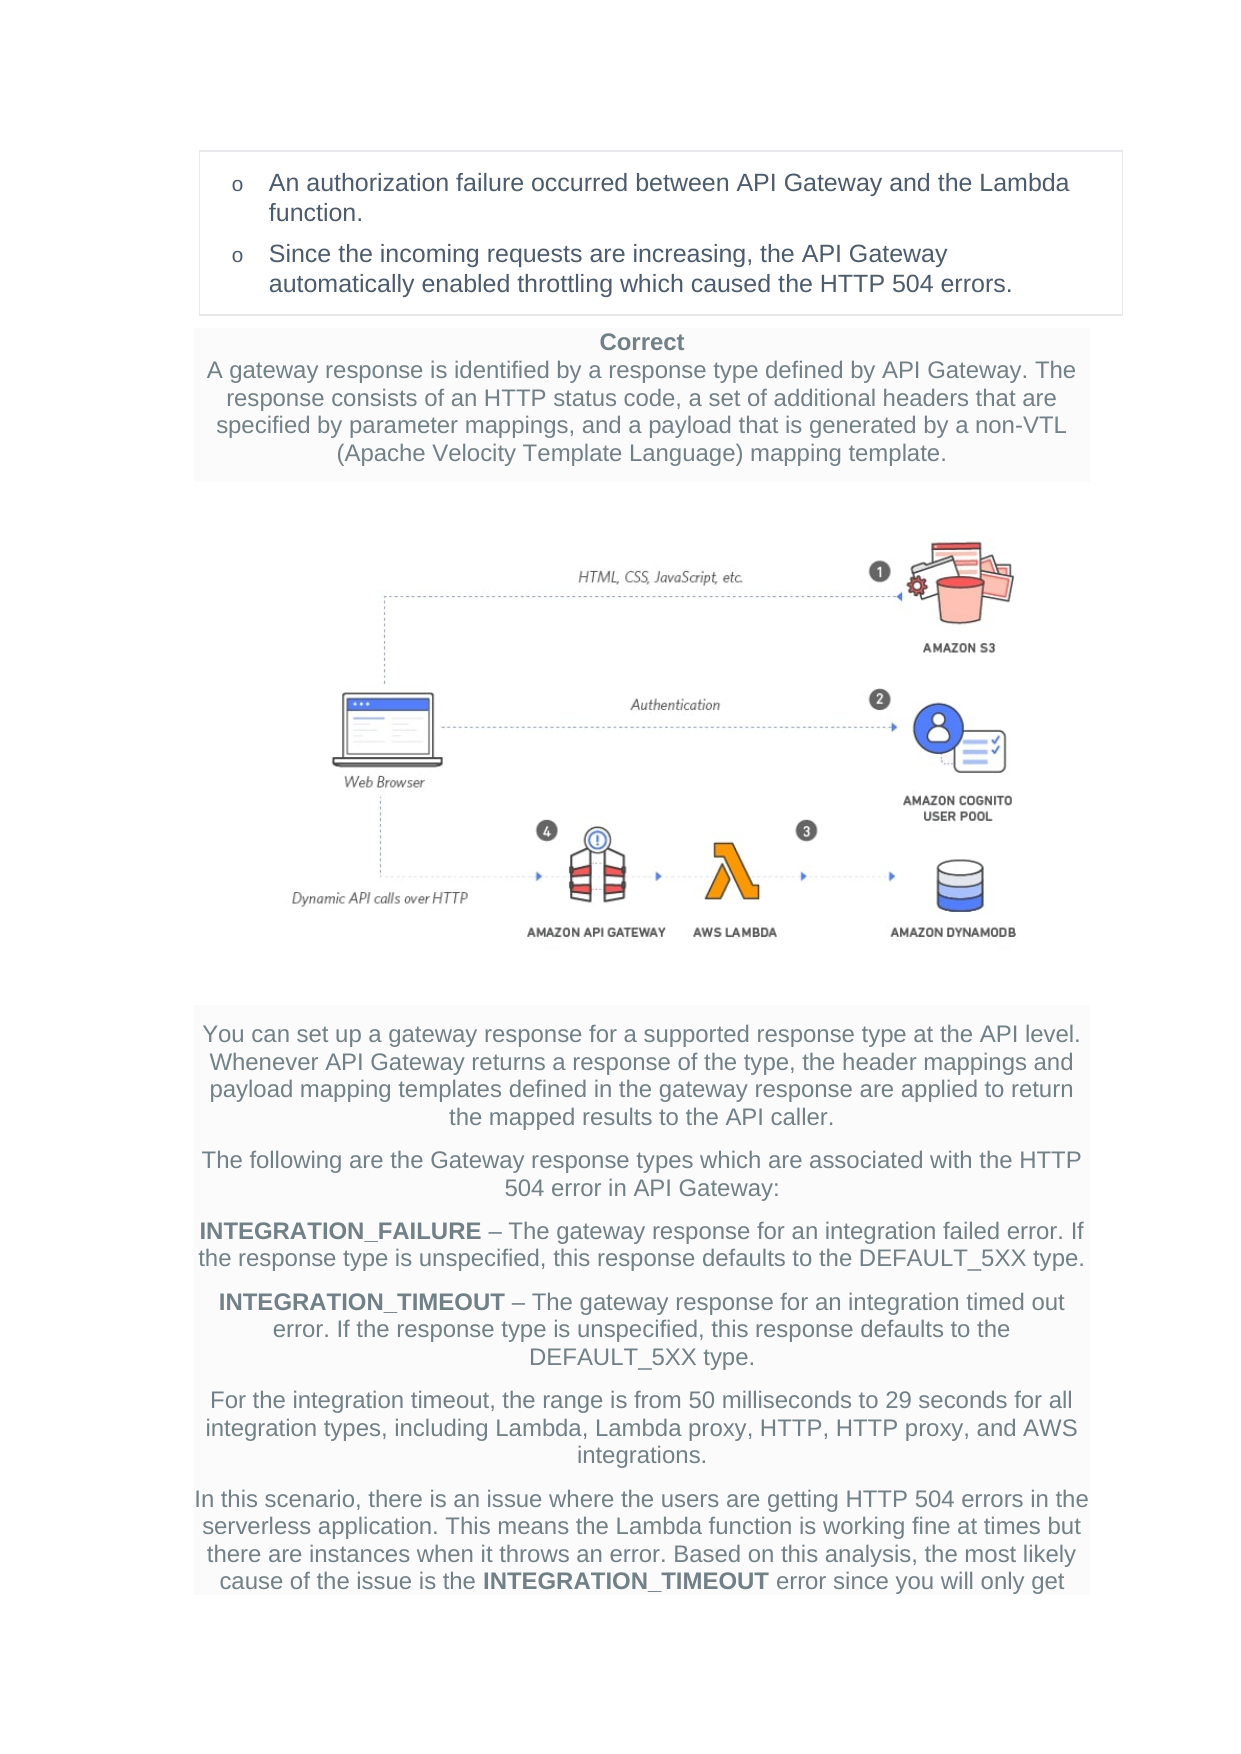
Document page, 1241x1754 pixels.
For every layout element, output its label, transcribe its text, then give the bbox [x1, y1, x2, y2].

text The following are the Gateway response types which are associated with the HTTP 504 error in API Gateway: [194, 1146, 1090, 1201]
text You can set up a gateway response for a supported response type at the API level. Whenever API Gateway returns a response of the type, the header mappings and payload mapping templates defined in the gateway response are applied to return the mapped results to the API caller. [194, 1020, 1090, 1130]
text INTEGRATION_TIMEOUT – The gateway response for an integration timed out error. If the response type is unspecified, this response defaults to the DEFAULT_5XX type. [194, 1288, 1090, 1370]
list Since the incoming requests are increasing, the API Gateway automatically enabled throttling which caused the HTTP 504 errors. [200, 221, 1122, 314]
text For the integration timeout, the range is from 50 milliseconds to 29 seconds for all integration types, including Lambda, Lambda proxy, HTTP, HTTP proxy, and AWS integrations. [194, 1386, 1090, 1469]
list An authorization failure occurred between API Gateway and the Lambda function. [200, 152, 1122, 221]
text A gateway response is identified by a response type defined by API Gateway. The response consists of an HTTP status code, a set of additional headers that are specified by parameter mappings, and a payload that is generated by a non-VTL (Apache Velocity Template Language) mapping template. [194, 356, 1090, 466]
text Correct [194, 328, 1090, 356]
text INTEGRATION_FAILURE – The gateway response for an integration failed error. If the response type is unspecified, this response defaults to the DEFAULT_5XX type. [194, 1217, 1090, 1272]
picture [193, 482, 1134, 1005]
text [194, 1484, 1090, 1595]
